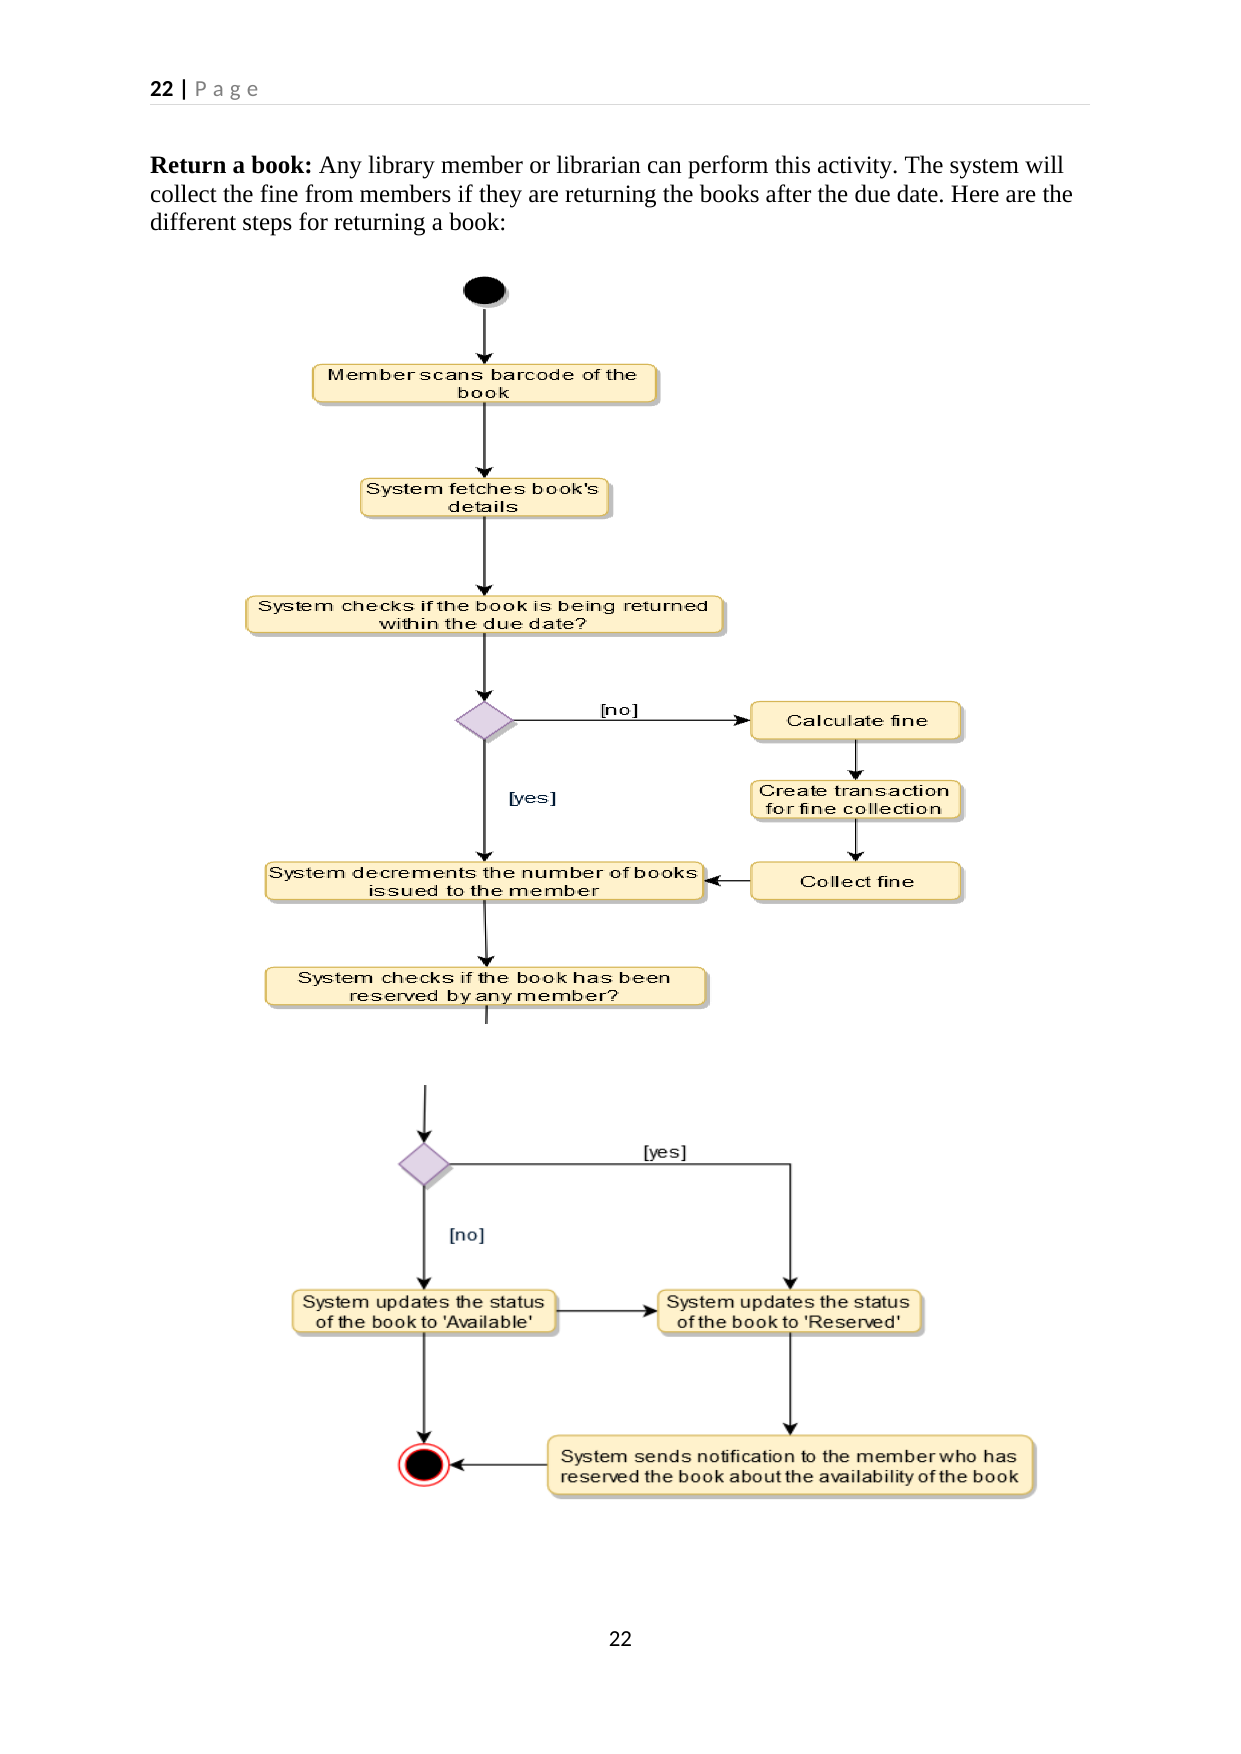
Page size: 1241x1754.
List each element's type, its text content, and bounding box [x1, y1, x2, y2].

picture [150, 265, 1105, 1024]
picture [150, 1085, 1084, 1535]
text Return a book: Any library member or librarian can perform this activity. The system will collect the fine from members if they are returning the books after the due date. Here are the different steps for returning a book: [150, 150, 1090, 236]
